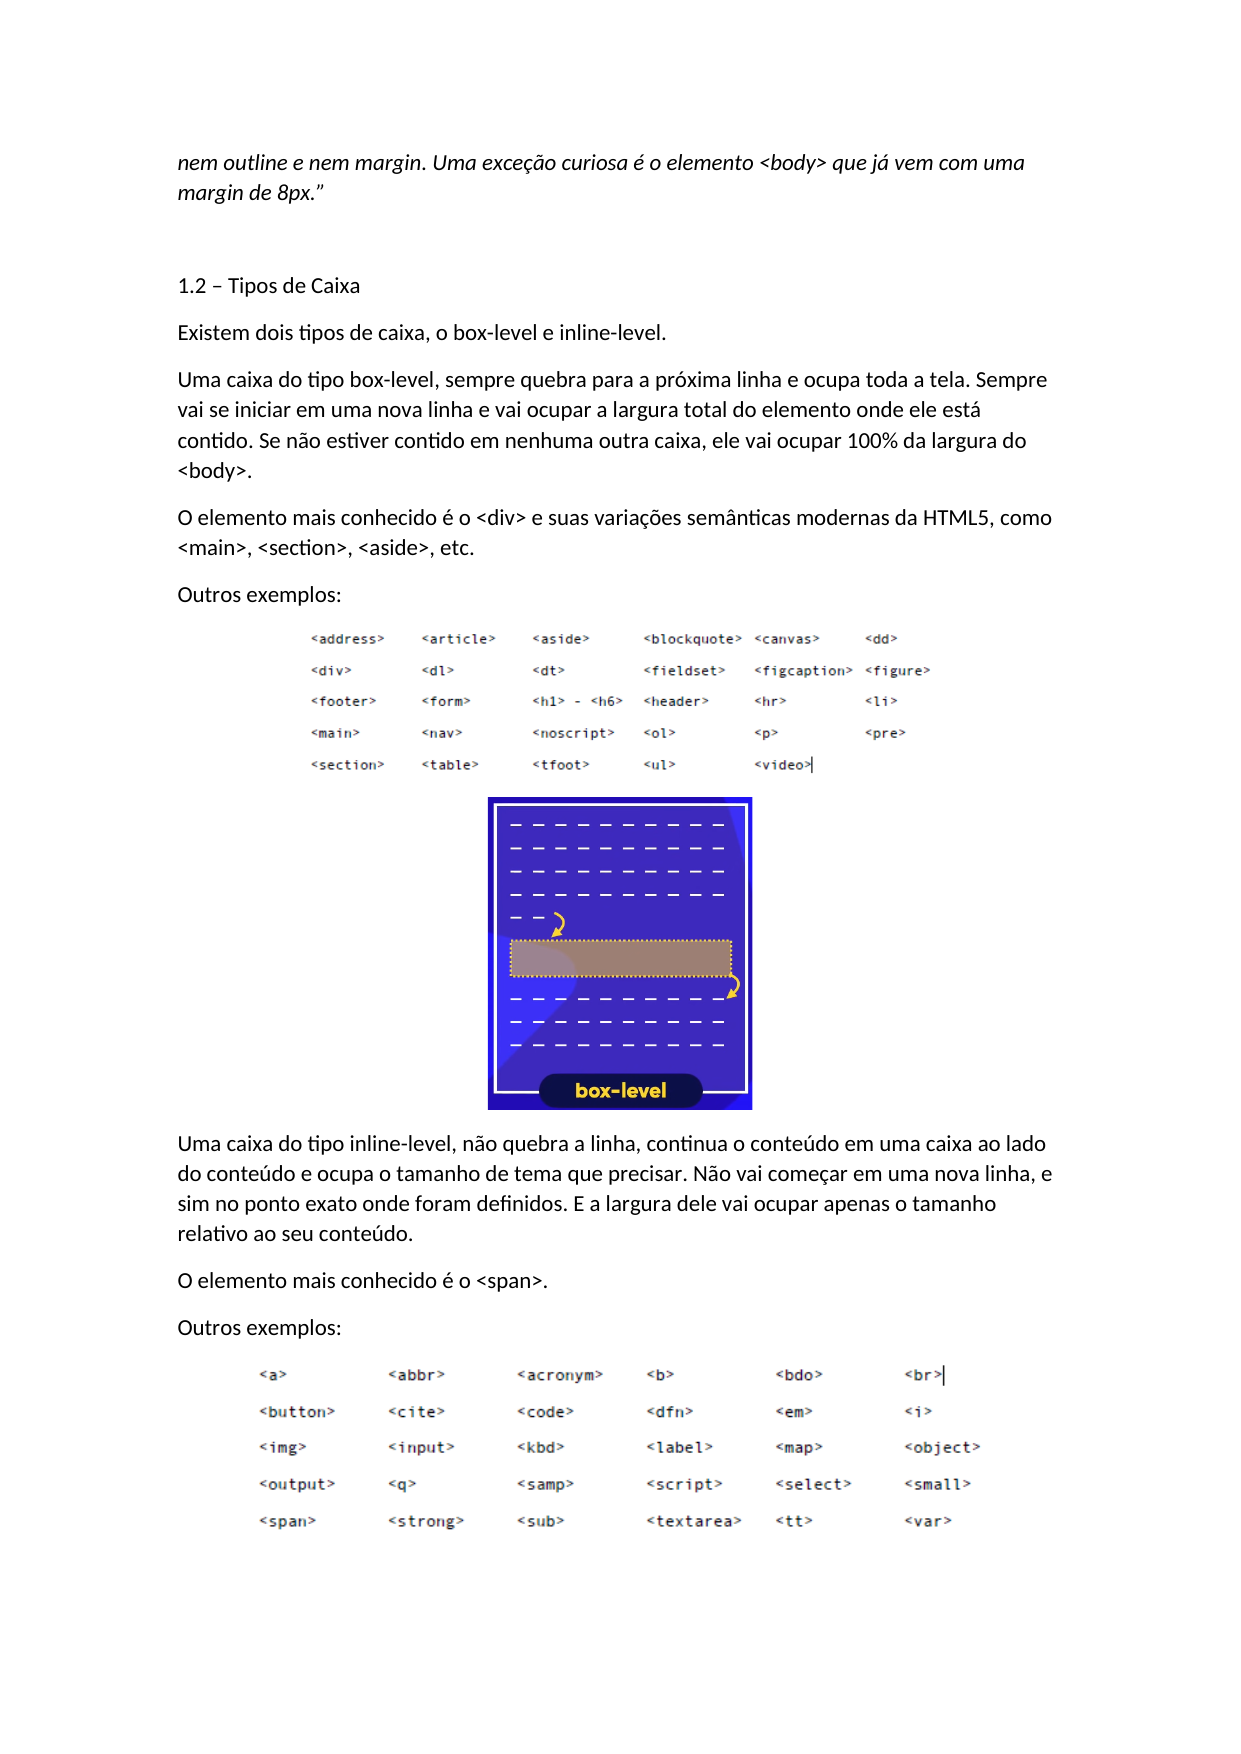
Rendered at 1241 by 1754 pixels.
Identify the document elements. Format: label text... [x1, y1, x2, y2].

text Outros exemplos: [177, 1313, 1063, 1341]
text Outros exemplos: [177, 580, 1063, 608]
text 1.2 – Tipos de Caixa [177, 272, 1063, 299]
text O elemento mais conhecido é o <span>. [177, 1266, 1063, 1294]
picture [303, 626, 937, 779]
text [177, 148, 1063, 206]
picture [487, 797, 753, 1110]
picture [250, 1360, 990, 1539]
text O elemento mais conhecido é o <div> e suas variações semânticas modernas da HTML5, como <main>, <section>, <aside>, etc. [177, 503, 1063, 561]
text Existem dois tipos de caixa, o box-level e inline-level. [177, 318, 1063, 346]
text Uma caixa do tipo box-level, sempre quebra para a próxima linha e ocupa toda a tela. Sempre vai se iniciar em uma nova linha e vai ocupar a largura total do elemento onde ele está contido. Se não estiver contido em nenhuma outra caixa, ele vai ocupar 100% da largura do <body>. [177, 365, 1063, 484]
text Uma caixa do tipo inline-level, não quebra a linha, continua o conteúdo em uma caixa ao lado do conteúdo e ocupa o tamanho de tema que precisar. Não vai começar em uma nova linha, e sim no ponto exato onde foram definidos. E a largura dele vai ocupar apenas o tamanho relativo ao seu conteúdo. [177, 1129, 1063, 1247]
